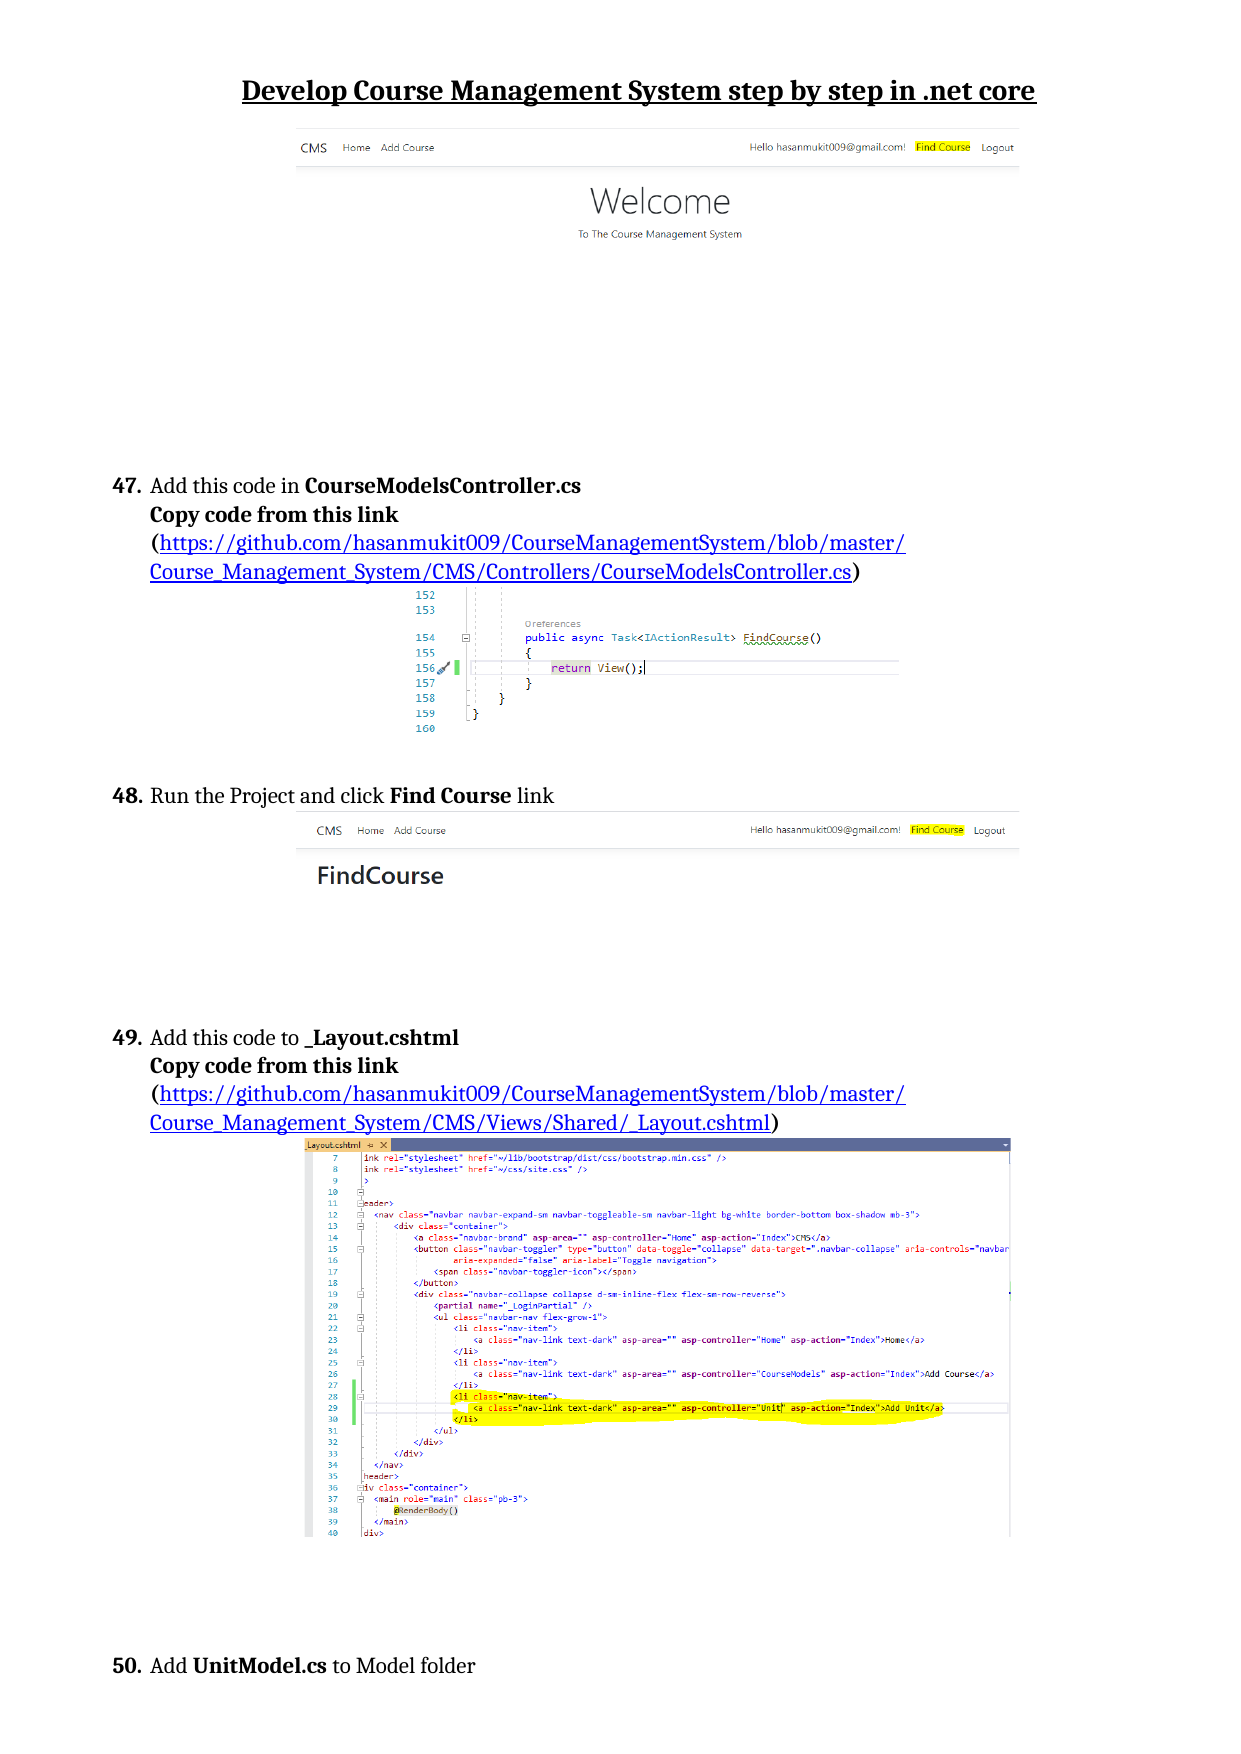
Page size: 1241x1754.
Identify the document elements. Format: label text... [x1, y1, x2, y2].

list Copy code from this link (https://github.com/hasanmukit009/CourseManagementSystem/blob/master/Course_Management_System/CMS/Views/Shared/_Layout.cshtml) [150, 1053, 1165, 1136]
picture [304, 1138, 1011, 1537]
list Add this code to _Layout.cshtml [112, 1024, 1165, 1051]
list Copy code from this link (https://github.com/hasanmukit009/CourseManagementSystem/blob/master/Course_Management_System/CMS/Controllers/CourseModelsController.cs) [150, 502, 1165, 585]
list Add this code in CourseModelsController.cs [112, 473, 1165, 500]
picture [296, 126, 1020, 443]
list Run the Project and click Find Course link [112, 783, 1165, 809]
list Add UnitModel.cs to Model folder [112, 1653, 1165, 1679]
picture [296, 811, 1020, 994]
picture [416, 587, 899, 781]
